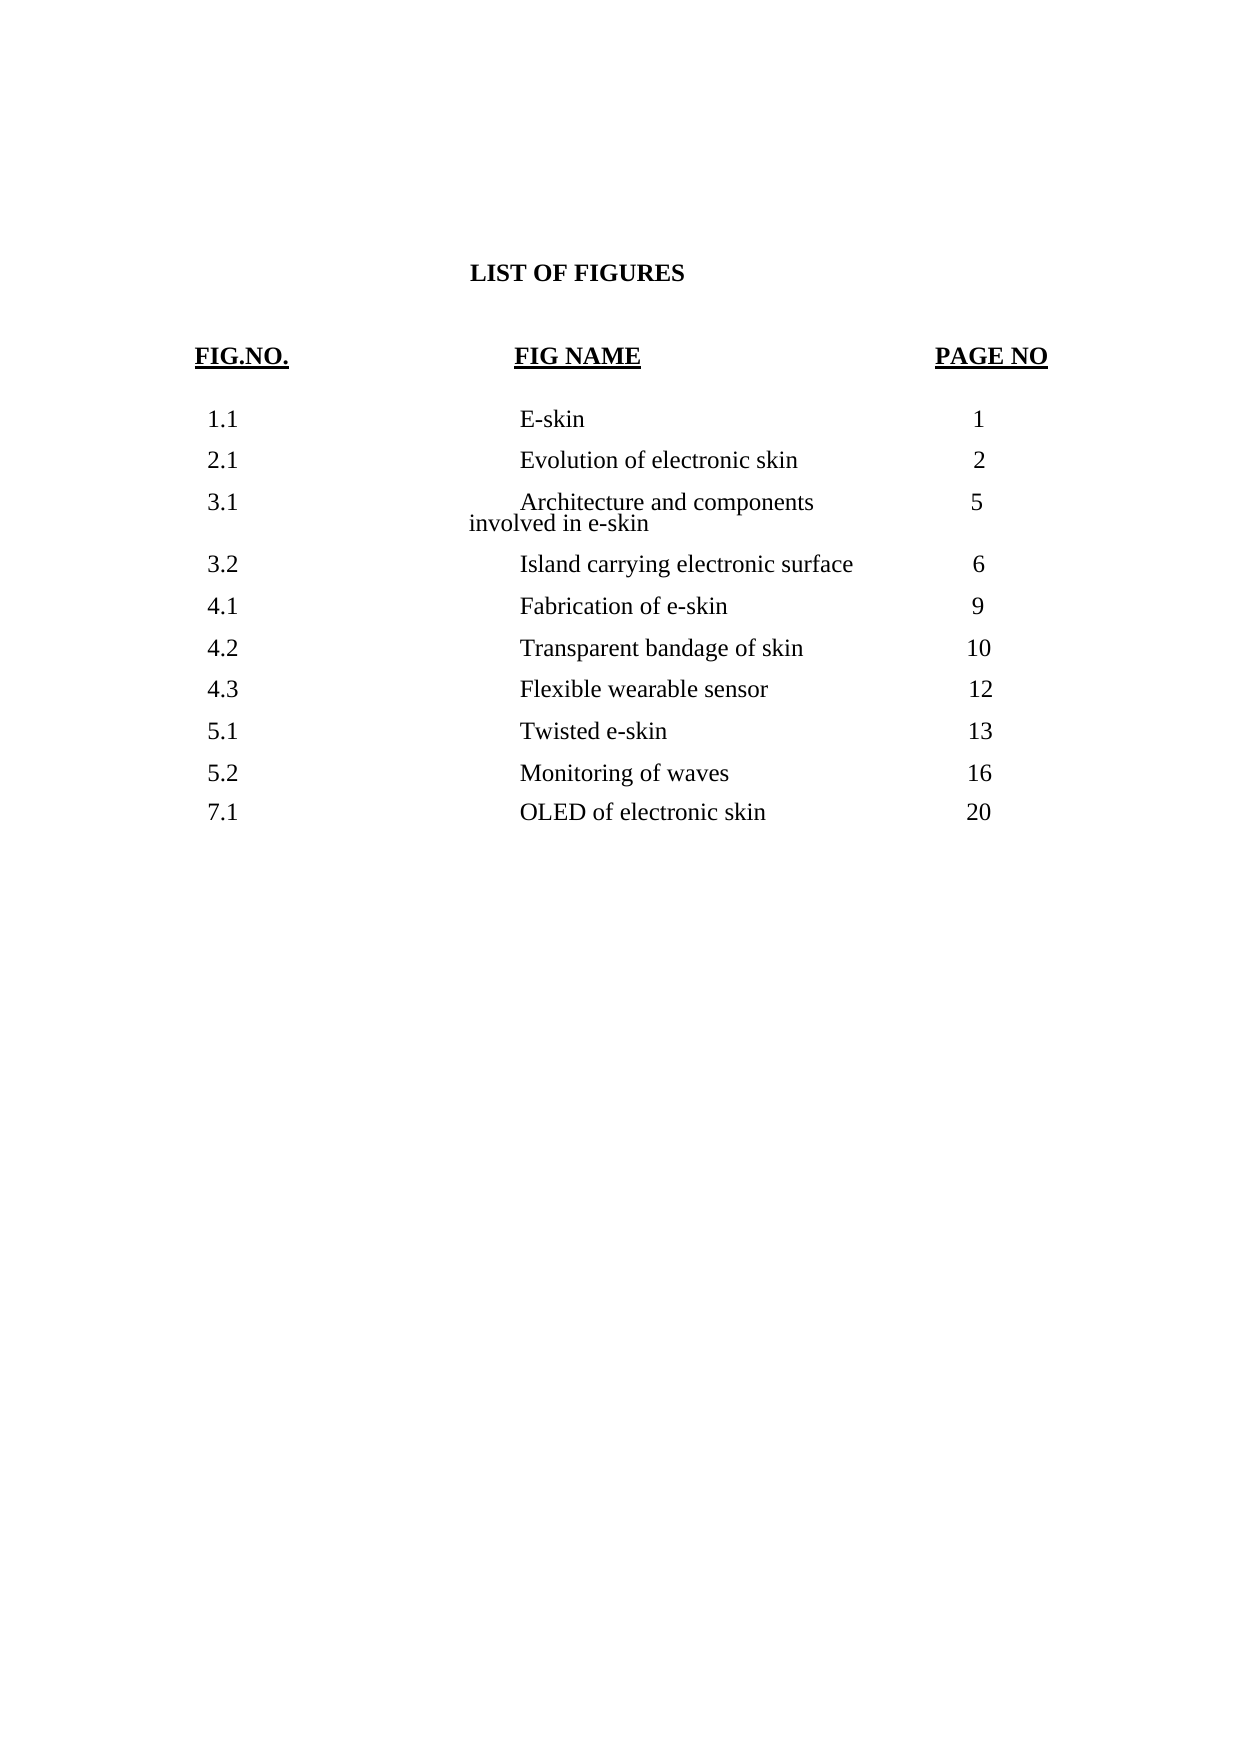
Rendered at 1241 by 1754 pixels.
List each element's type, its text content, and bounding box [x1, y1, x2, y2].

text involved in e-skin [139, 508, 978, 537]
